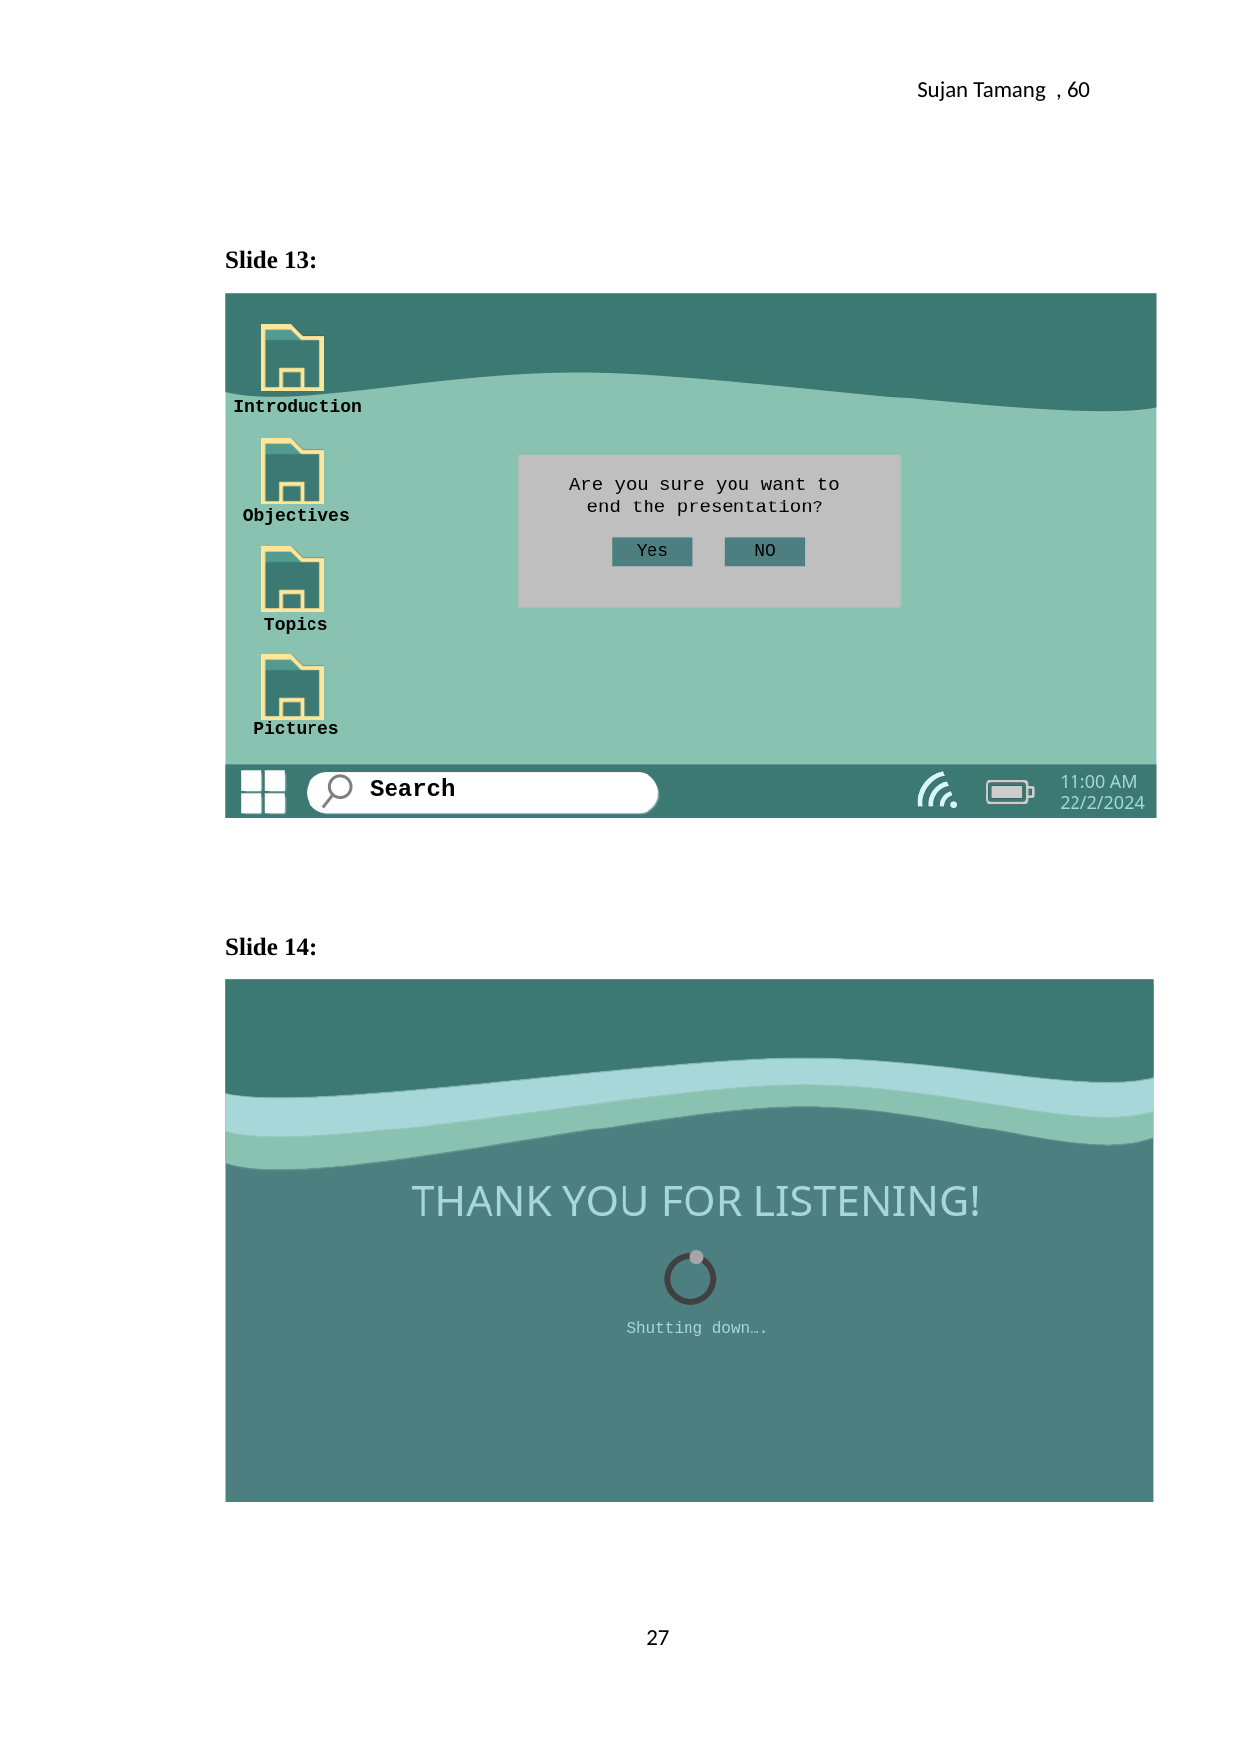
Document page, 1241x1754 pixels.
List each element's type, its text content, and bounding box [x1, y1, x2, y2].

picture [225, 293, 1157, 818]
text Slide 14: [225, 932, 1090, 960]
picture [225, 979, 1154, 1502]
text Slide 13: [225, 245, 1090, 274]
